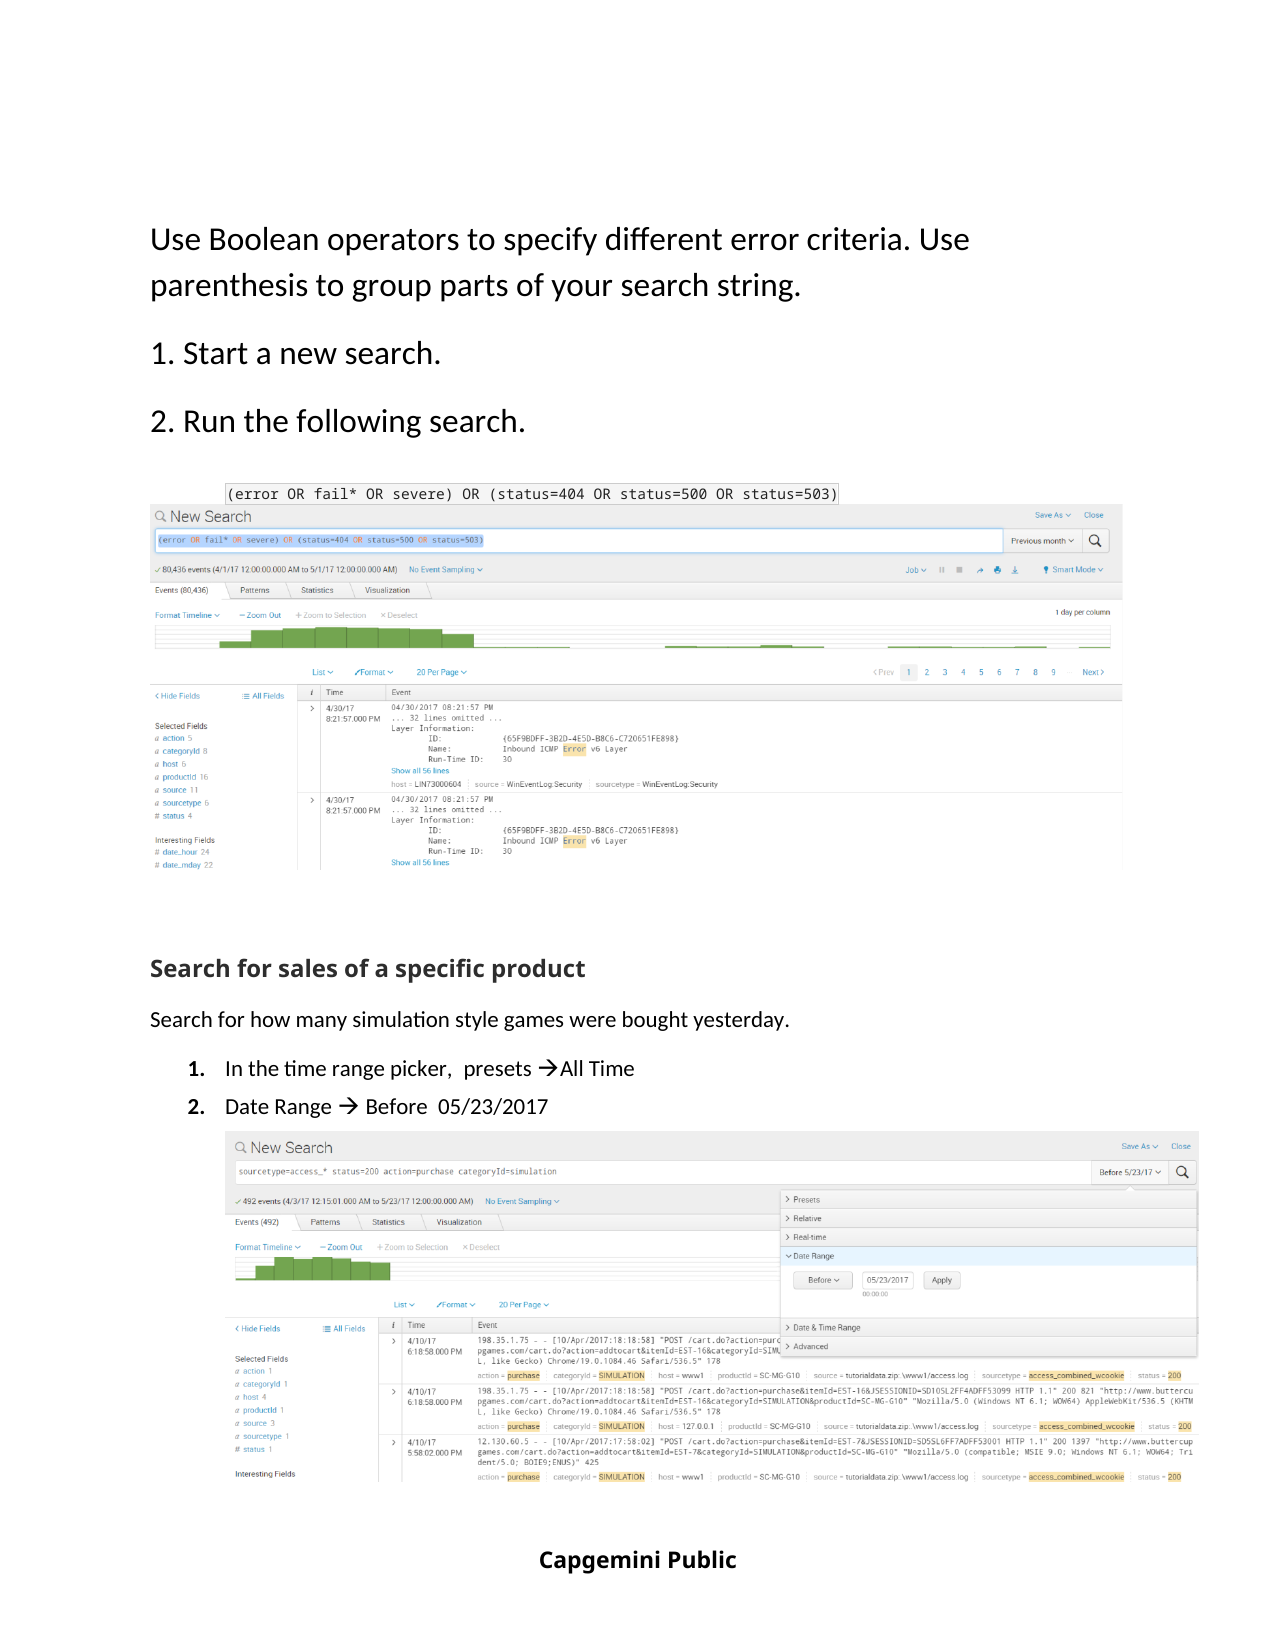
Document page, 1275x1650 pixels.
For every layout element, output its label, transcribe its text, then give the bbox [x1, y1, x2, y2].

subtitle Search for sales of a specific product [150, 952, 1125, 985]
text (error OR fail* OR severe) OR (status=404 OR status=500 OR status=503) [225, 467, 1125, 505]
picture [150, 504, 1123, 870]
list In the time range picker, presets All Time [187, 1045, 1125, 1082]
text Use Boolean operators to specify different error criteria. Use parenthesis to group parts of your search string. [150, 218, 1125, 305]
picture [225, 1131, 1199, 1482]
text 2. Run the following search. [150, 399, 1125, 440]
text 1. Start a new search. [150, 332, 1125, 373]
list Date Range Before 05/23/2017 [187, 1082, 1125, 1120]
text Search for how many simulation style games were bought yesterday. [150, 996, 1125, 1034]
